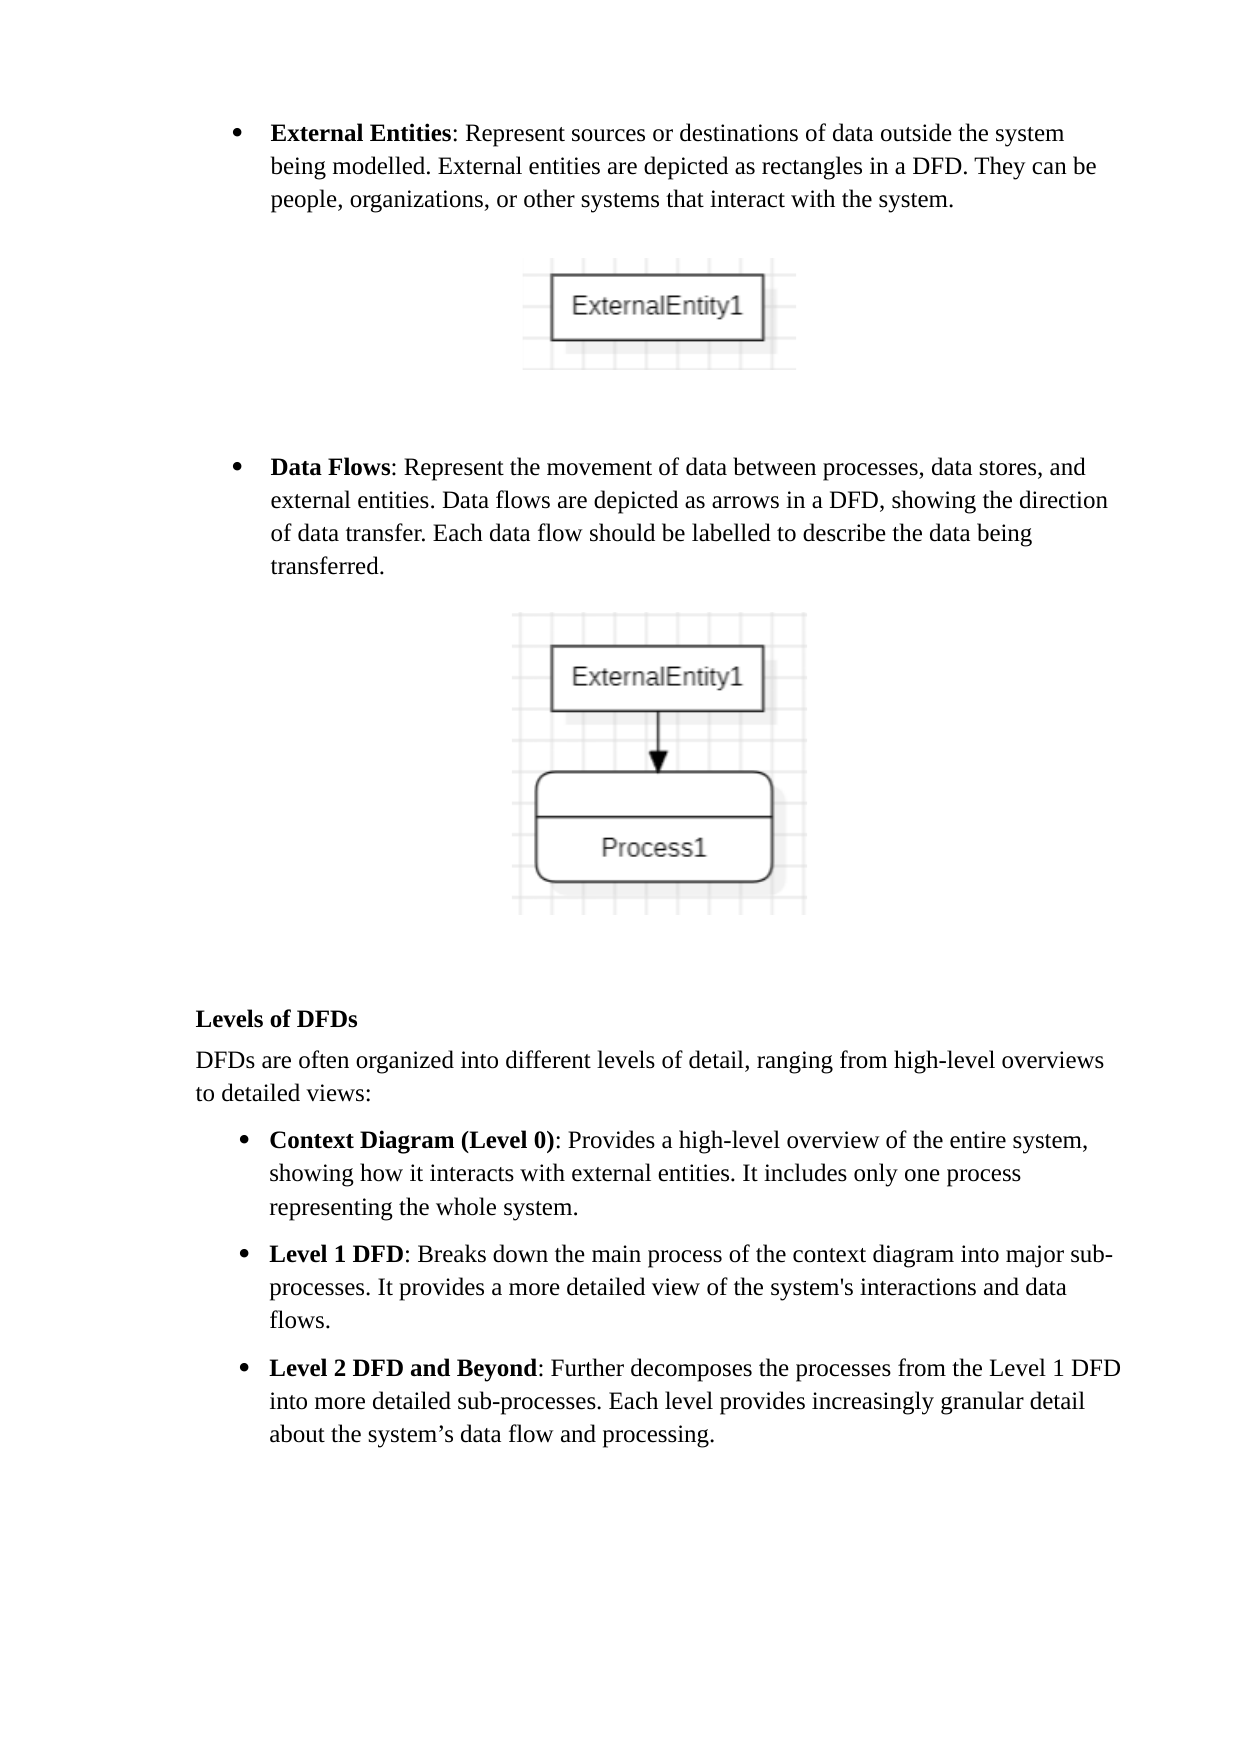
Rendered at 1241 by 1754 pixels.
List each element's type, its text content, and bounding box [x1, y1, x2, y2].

list Data Flows: Represent the movement of data between processes, data stores, and external entities. Data flows are depicted as arrows in a DFD, showing the direction of data transfer. Each data flow should be labelled to describe the data being transferred. [233, 452, 1123, 580]
subtitle Levels of DFDs [195, 1004, 1123, 1032]
text DFDs are often organized into different levels of detail, ranging from high-level overviews to detailed views: [195, 1045, 1123, 1107]
list Level 2 DFD and Beyond: Further decomposes the processes from the Level 1 DFD into more detailed sub-processes. Each level provides increasingly granular detail about the system’s data flow and processing. [240, 1353, 1123, 1448]
list External Entities: Represent sources or destinations of data outside the system being modelled. External entities are depicted as rectangles in a DFD. They can be people, organizations, or other systems that interact with the system. [233, 118, 1123, 213]
list Level 1 DFD: Breaks down the main process of the context diagram into major sub-processes. It provides a more detailed view of the system's interactions and data flows. [240, 1239, 1123, 1334]
picture [522, 258, 797, 370]
list Context Diagram (Level 0): Provides a high-level overview of the entire system, showing how it interacts with external entities. It includes only one process representing the whole system. [240, 1126, 1123, 1220]
picture [511, 612, 808, 915]
